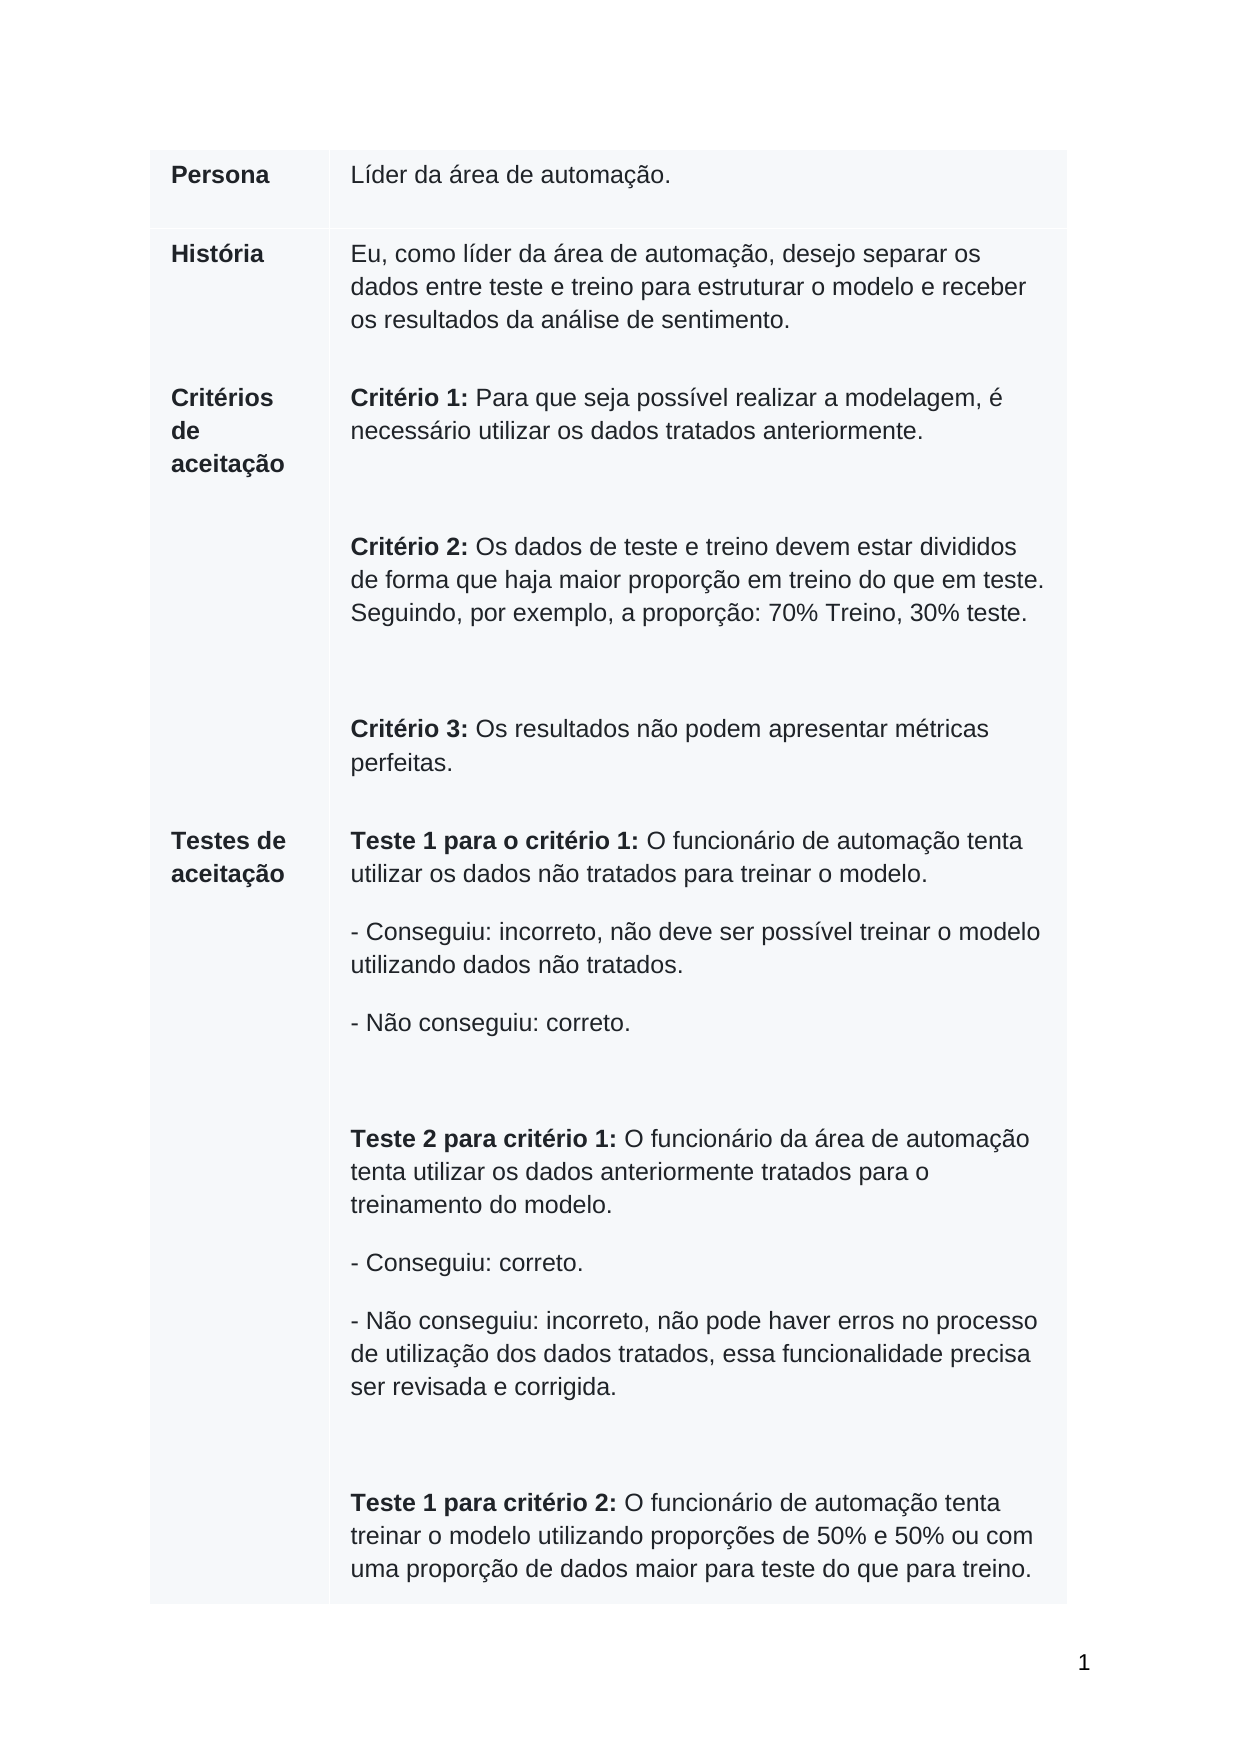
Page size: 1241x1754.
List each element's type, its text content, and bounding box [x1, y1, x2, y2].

table_cell Critério 1: Para que seja possível realizar a modelagem, é necessário utilizar os dados tratados anteriormente. Critério 2: Os dados de teste e treino devem estar divididos de forma que haja maior proporção em treino do que em teste. Seguindo, por exemplo, a proporção: 70% Treino, 30% teste. Critério 3: Os resultados não podem apresentar métricas perfeitas. [330, 373, 1067, 816]
table_cell Persona [150, 150, 329, 228]
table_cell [330, 816, 1067, 1604]
table_cell Testes de aceitação [150, 816, 329, 1604]
table_cell Eu, como líder da área de automação, desejo separar os dados entre teste e treino para estruturar o modelo e receber os resultados da análise de sentimento. [330, 229, 1067, 373]
table_cell Líder da área de automação. [330, 150, 1067, 228]
table_cell Critérios de aceitação [150, 373, 329, 816]
table_cell História [150, 229, 329, 373]
